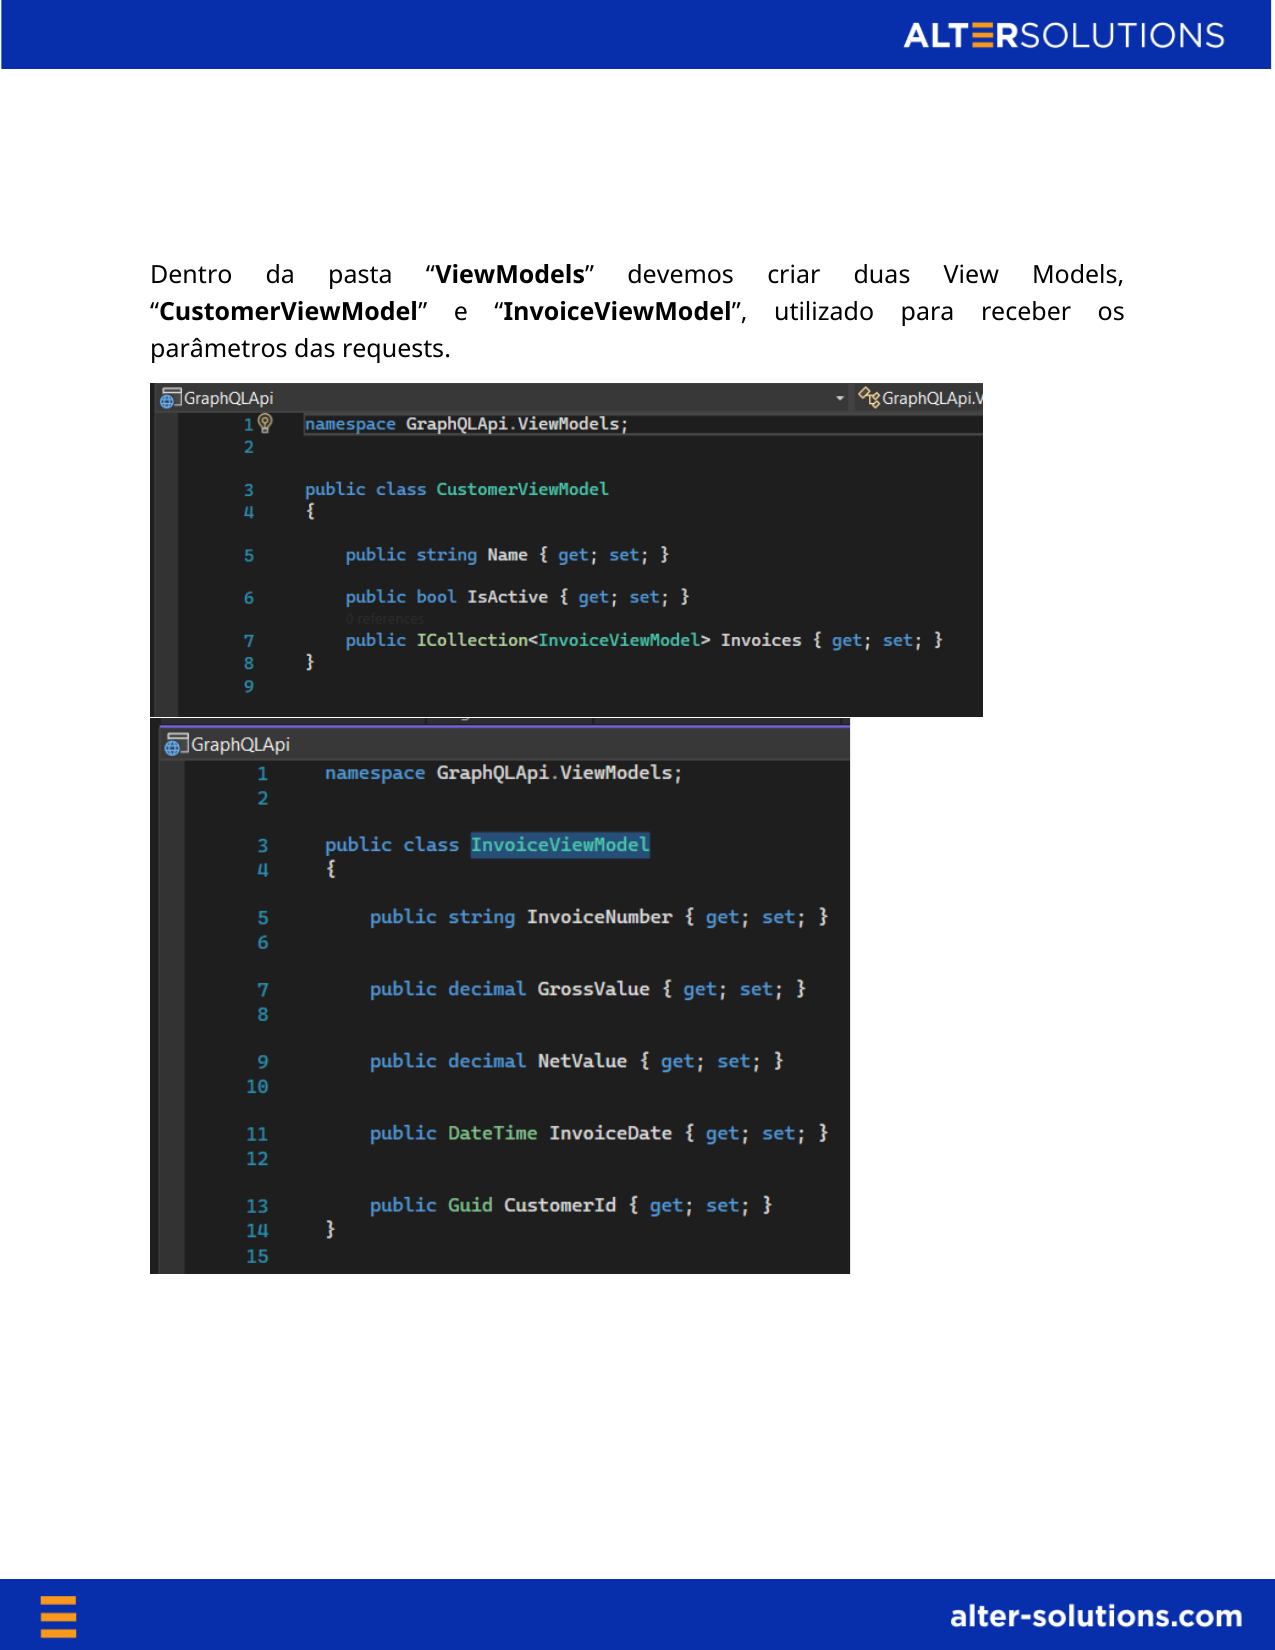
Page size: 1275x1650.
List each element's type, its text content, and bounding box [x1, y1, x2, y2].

picture [0, 1579, 1275, 1650]
picture [0, 0, 1271, 69]
picture [150, 718, 851, 1274]
picture [150, 383, 983, 717]
text Dentro da pasta “ViewModels” devemos criar duas View Models, “CustomerViewModel” e “InvoiceViewModel”, utilizado para receber os parâmetros das requests. [150, 257, 1125, 364]
